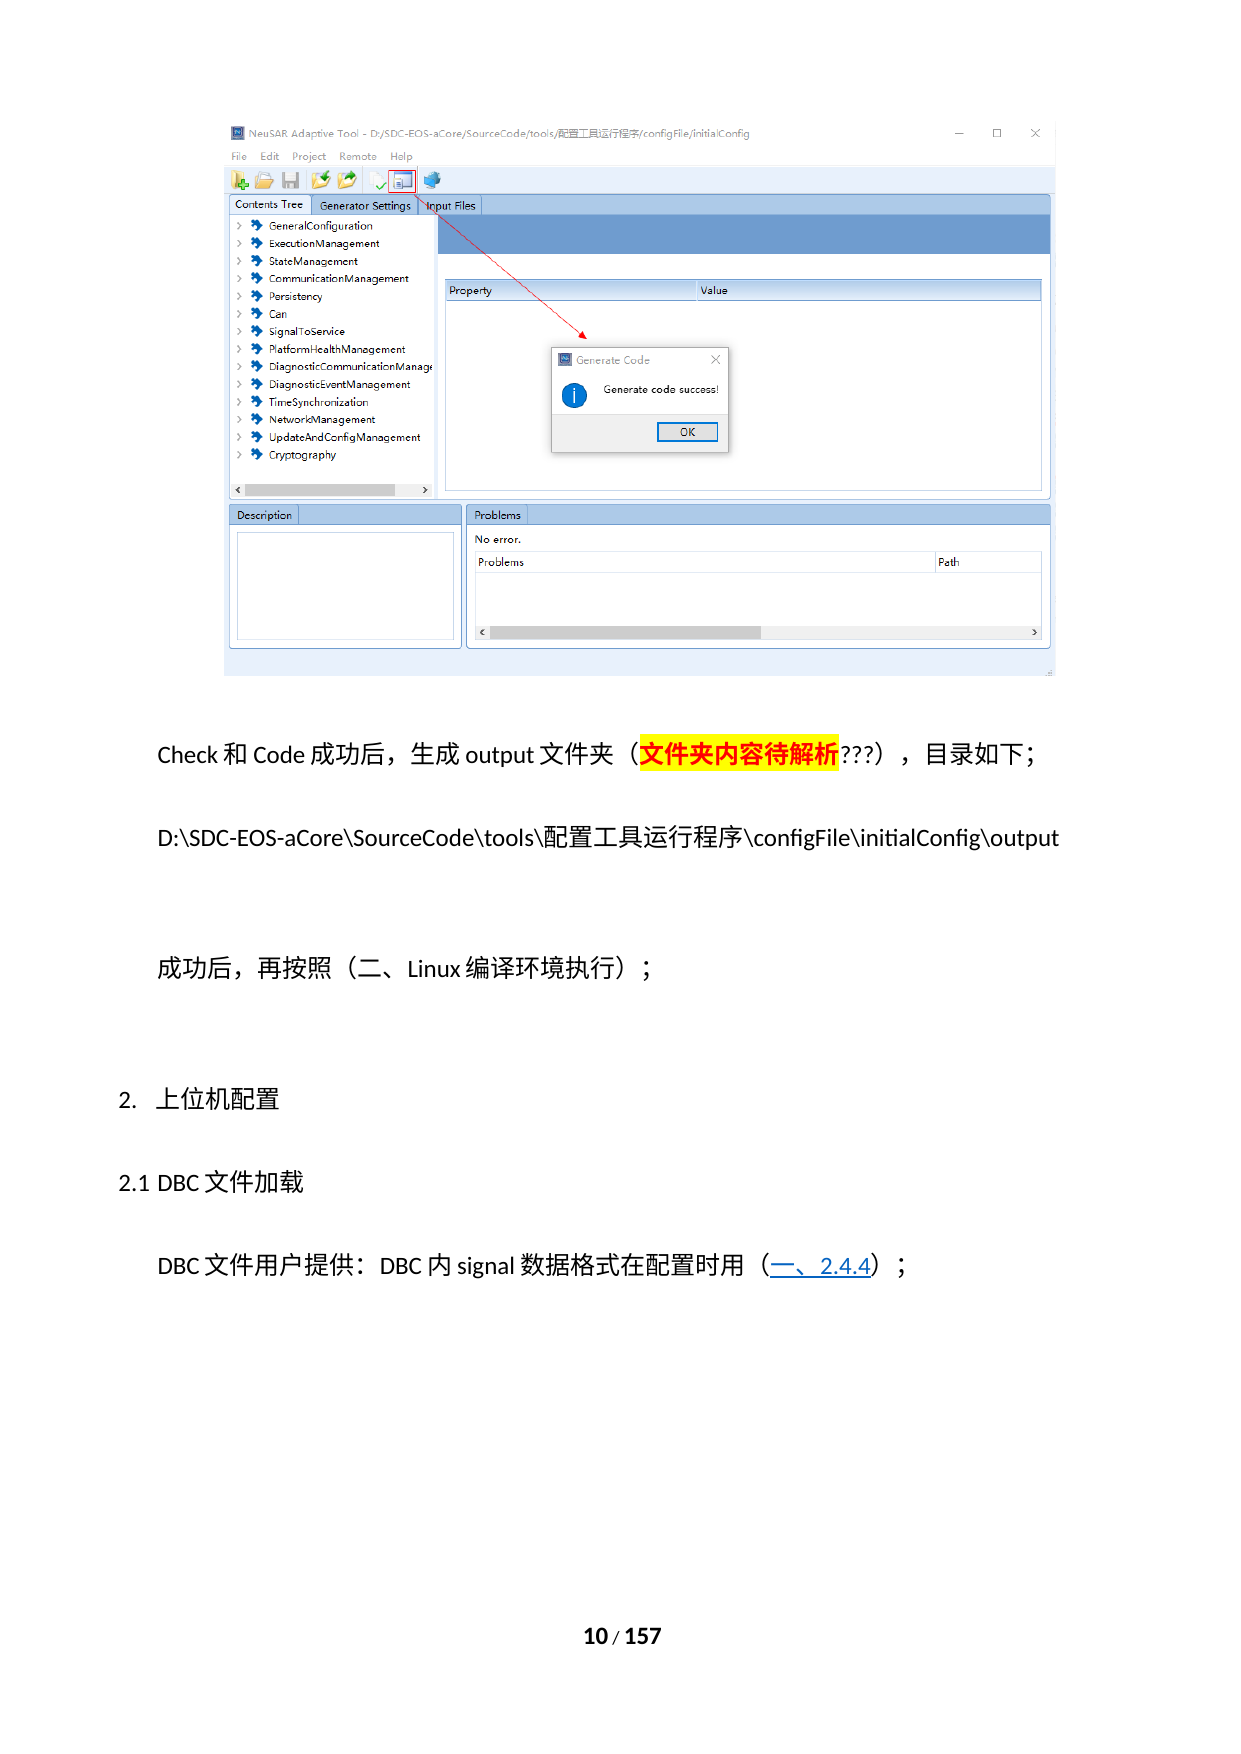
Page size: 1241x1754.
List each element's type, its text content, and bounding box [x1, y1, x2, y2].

list DBC文件加载 [118, 1148, 1122, 1213]
list 上位机配置 [118, 1065, 1122, 1130]
list 成功后，再按照（二、Linux编译环境执行）； [157, 934, 1122, 999]
list D:\SDC-EOS-aCore\SourceCode\tools\配置工具运行程序\configFile\initialConfig\output [157, 803, 1122, 868]
picture [224, 121, 1056, 676]
list Check和Code成功后，生成output文件夹（文件夹内容待解析???），目录如下； [157, 720, 1122, 785]
list DBC文件用户提供：DBC内signal数据格式在配置时用（一、2.4.4）； [157, 1231, 1122, 1296]
